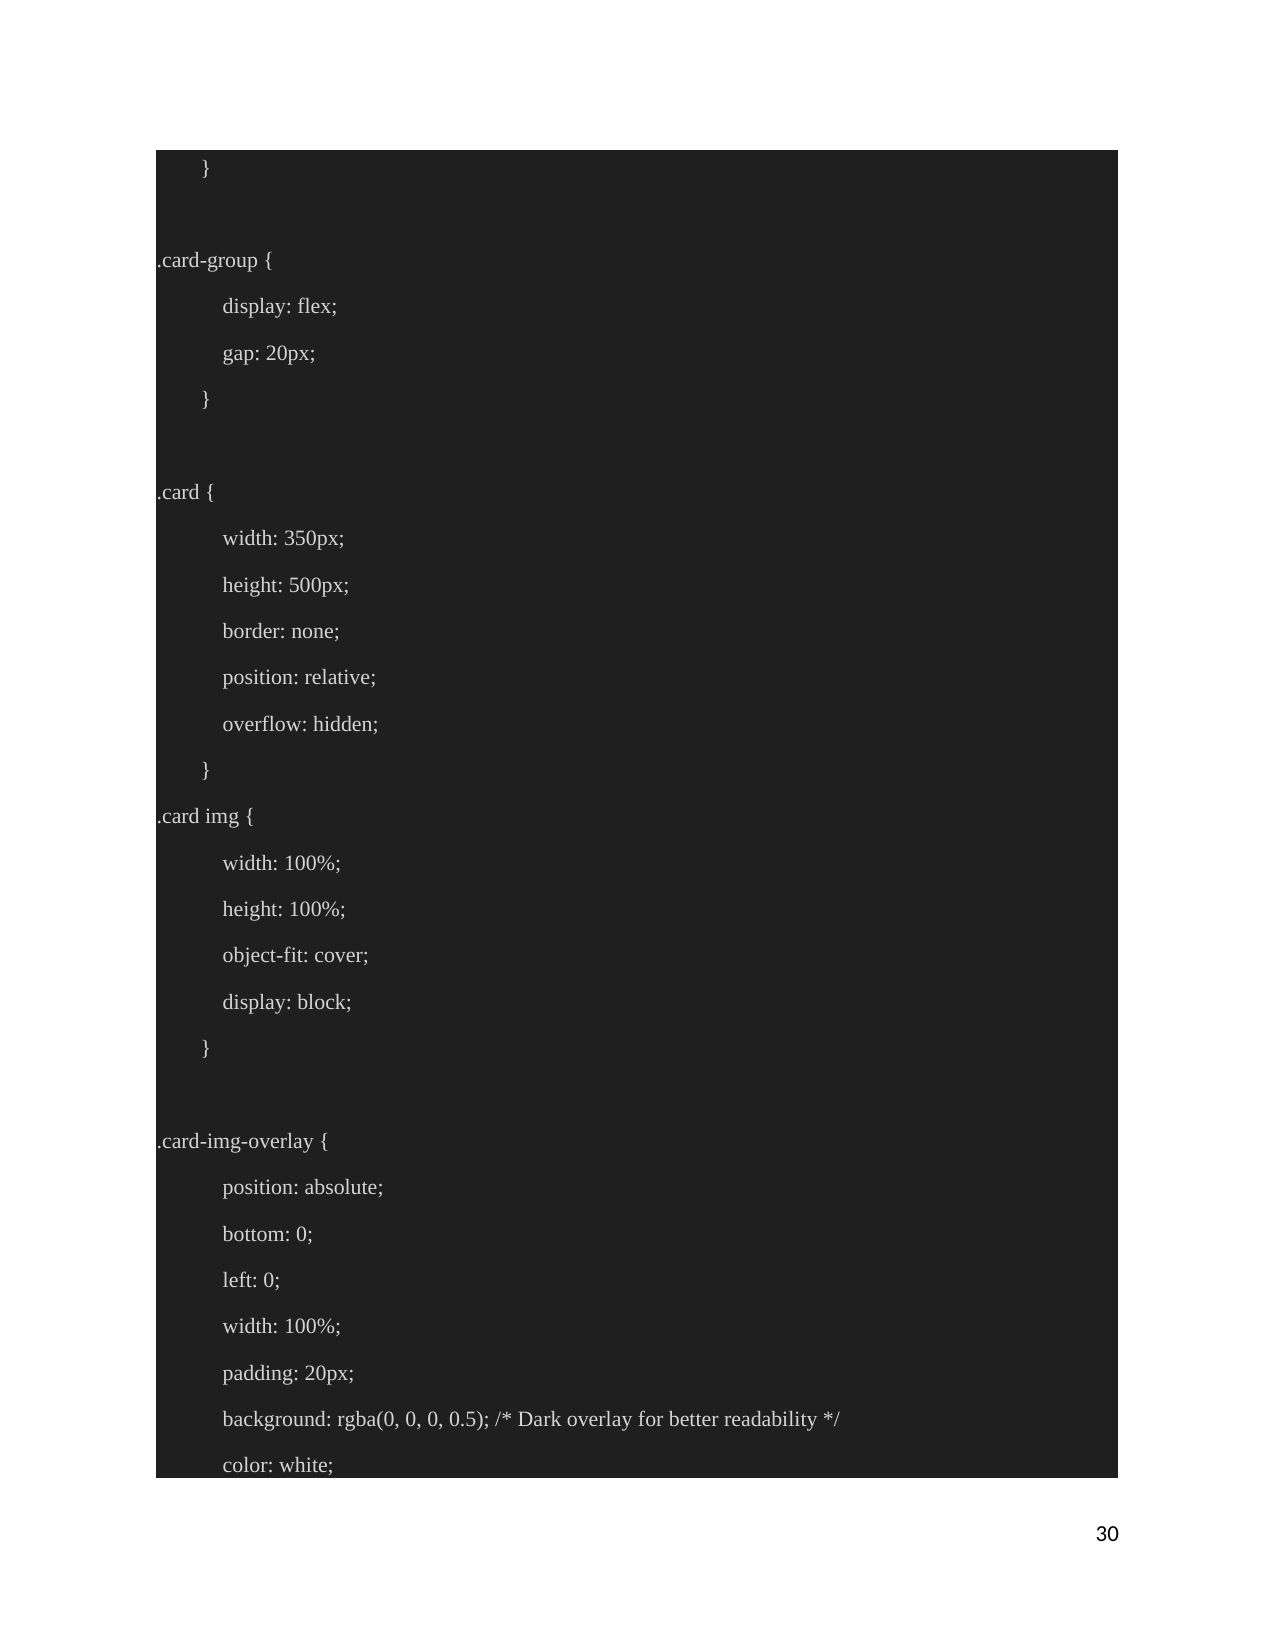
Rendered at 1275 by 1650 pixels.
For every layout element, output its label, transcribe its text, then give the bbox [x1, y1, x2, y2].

text .card-img-overlay { [156, 1123, 1118, 1153]
text height: 100%; [156, 892, 1118, 921]
text gap: 20px; [156, 335, 1118, 365]
text display: flex; [156, 289, 1118, 319]
text color: white; [156, 1448, 1118, 1478]
text left: 0; [156, 1262, 1118, 1292]
text background: rgba(0, 0, 0, 0.5); /* Dark overlay for better readability */ [156, 1402, 1118, 1431]
text bottom: 0; [156, 1216, 1118, 1246]
text } [156, 382, 1118, 411]
text } [156, 1031, 1118, 1060]
text position: relative; [156, 660, 1118, 689]
text overflow: hidden; [156, 706, 1118, 736]
text } [156, 753, 1118, 782]
text object-fit: cover; [156, 938, 1118, 968]
text width: 100%; [156, 1309, 1118, 1338]
text height: 500px; [156, 567, 1118, 597]
text width: 100%; [156, 845, 1118, 875]
text .card { [156, 474, 1118, 504]
text display: block; [156, 984, 1118, 1014]
text } [156, 150, 1118, 180]
text border: none; [156, 613, 1118, 643]
text width: 350px; [156, 521, 1118, 551]
text .card img { [156, 799, 1118, 829]
text padding: 20px; [156, 1355, 1118, 1385]
text position: absolute; [156, 1170, 1118, 1199]
text .card-group { [156, 243, 1118, 272]
